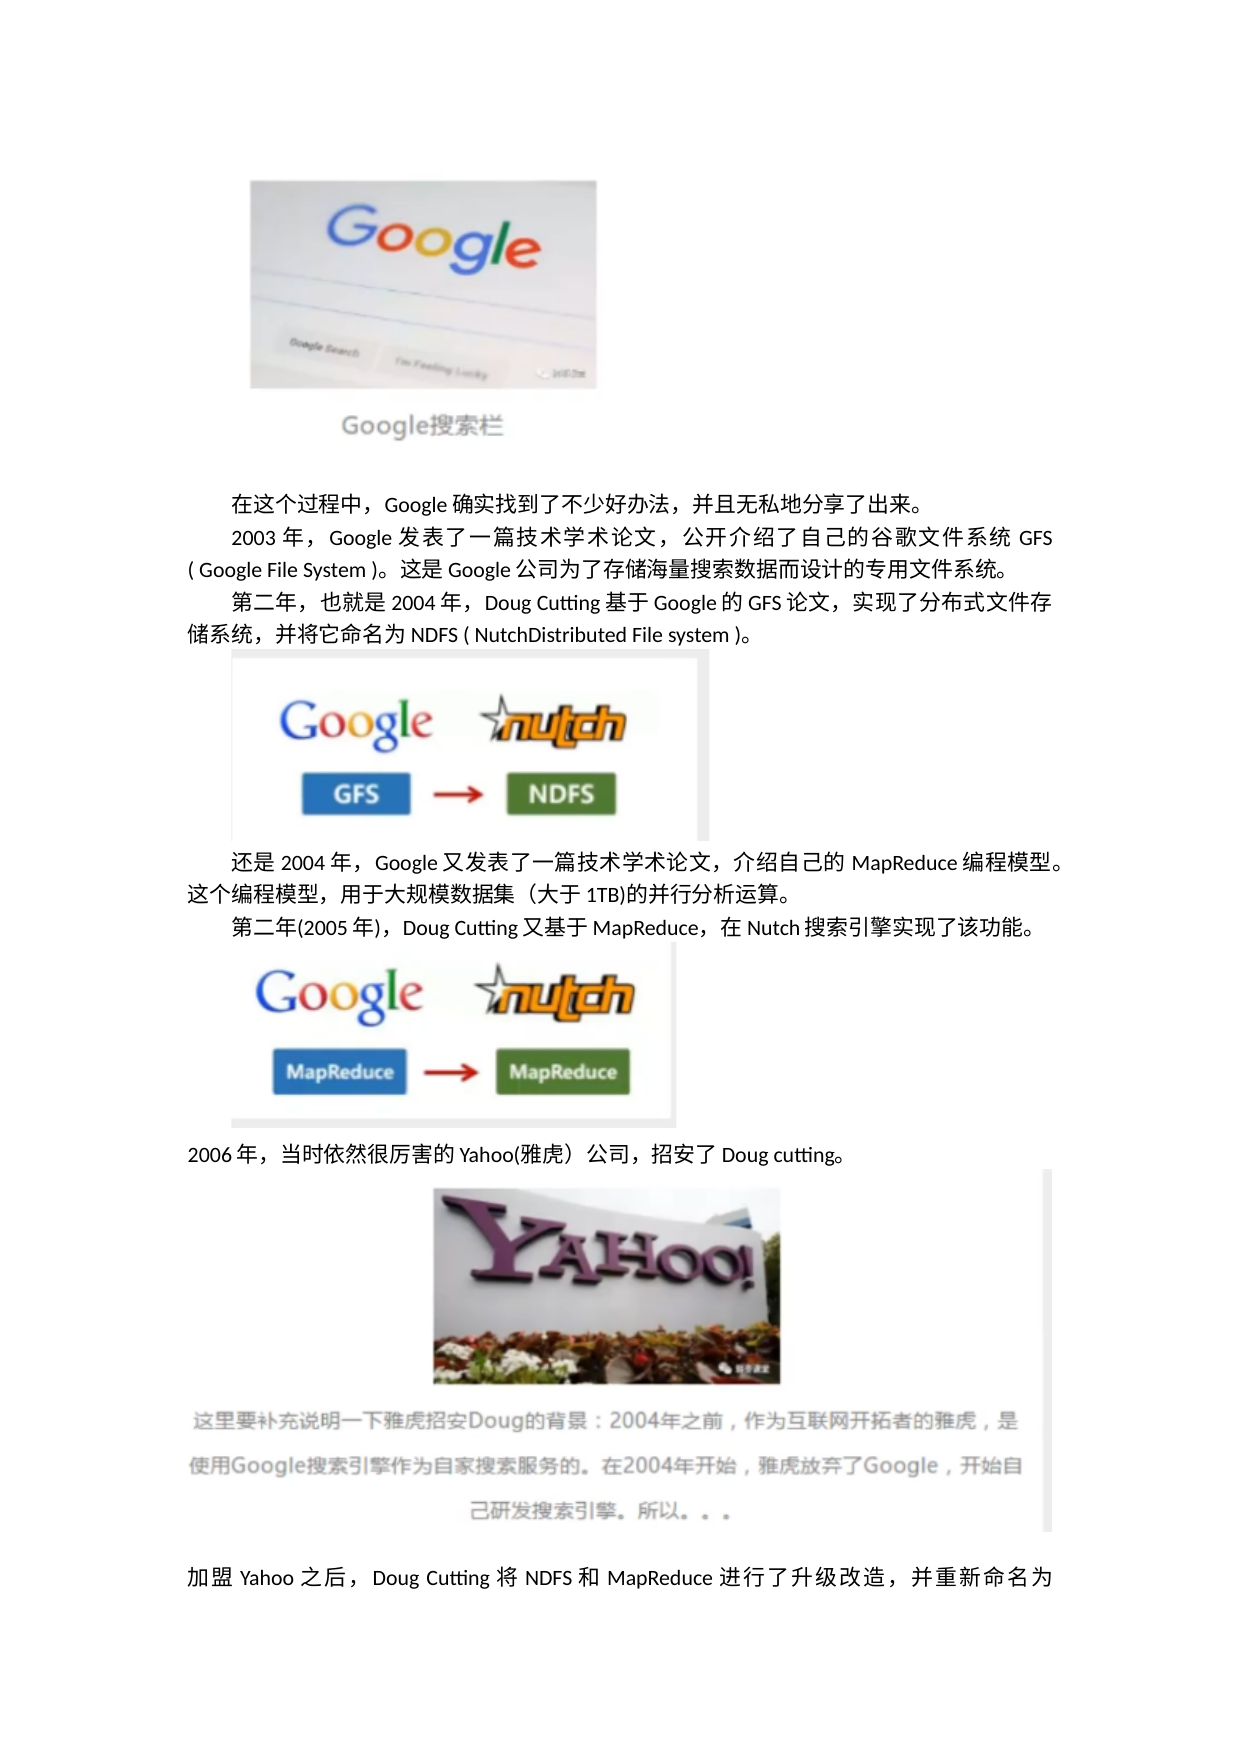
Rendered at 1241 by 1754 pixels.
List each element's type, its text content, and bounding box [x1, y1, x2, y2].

list 第二年(2005年)，Doug Cutting又基于MapReduce，在Nutch搜索引擎实现了该功能。 [187, 909, 1053, 942]
list 在这个过程中，Google确实找到了不少好办法，并且无私地分享了出来。 [187, 487, 1053, 519]
list 还是2004年，Google又发表了一篇技术学术论文，介绍自己的MapReduce编程模型。这个编程模型，用于大规模数据集（大于1TB)的并行分析运算。 [187, 844, 1053, 909]
picture [231, 942, 677, 1128]
picture [187, 1169, 1052, 1532]
list 2003年，Google发表了一篇技术学术论文，公开介绍了自己的谷歌文件系统GFS ( Google File System )。这是Google公司为了存储海量搜索数据而设计的专用文件系统。 [187, 519, 1053, 584]
picture [231, 162, 621, 458]
list 2006年，当时依然很厉害的Yahoo(雅虎）公司，招安了Doug cutting。 [187, 1137, 1053, 1169]
list 第二年，也就是2004年，Doug Cutting基于Google的GFS论文，实现了分布式文件存储系统，并将它命名为NDFS ( NutchDistributed File system )。 [187, 584, 1053, 649]
picture [231, 649, 710, 841]
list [187, 1169, 1053, 1592]
